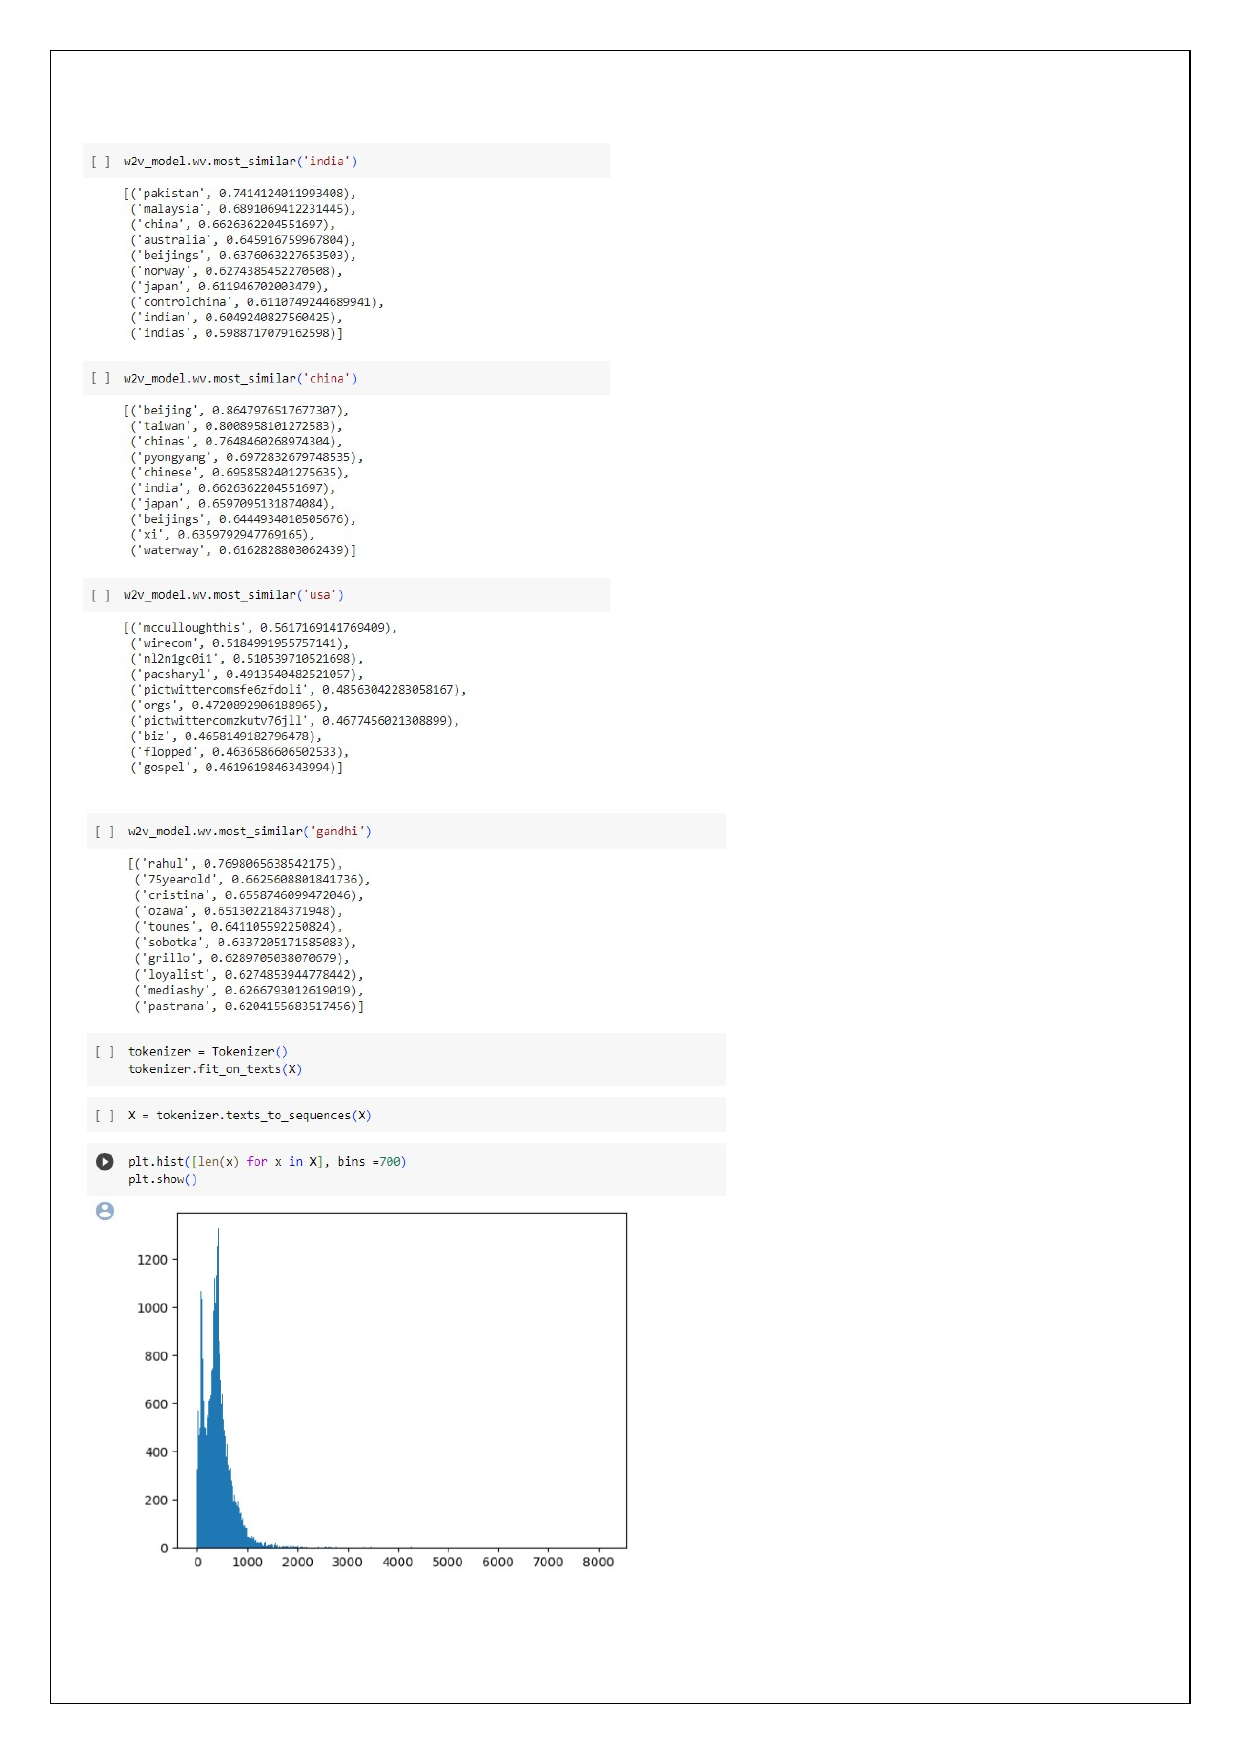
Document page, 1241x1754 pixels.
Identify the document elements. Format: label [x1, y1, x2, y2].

picture [75, 142, 611, 789]
picture [75, 808, 726, 1588]
